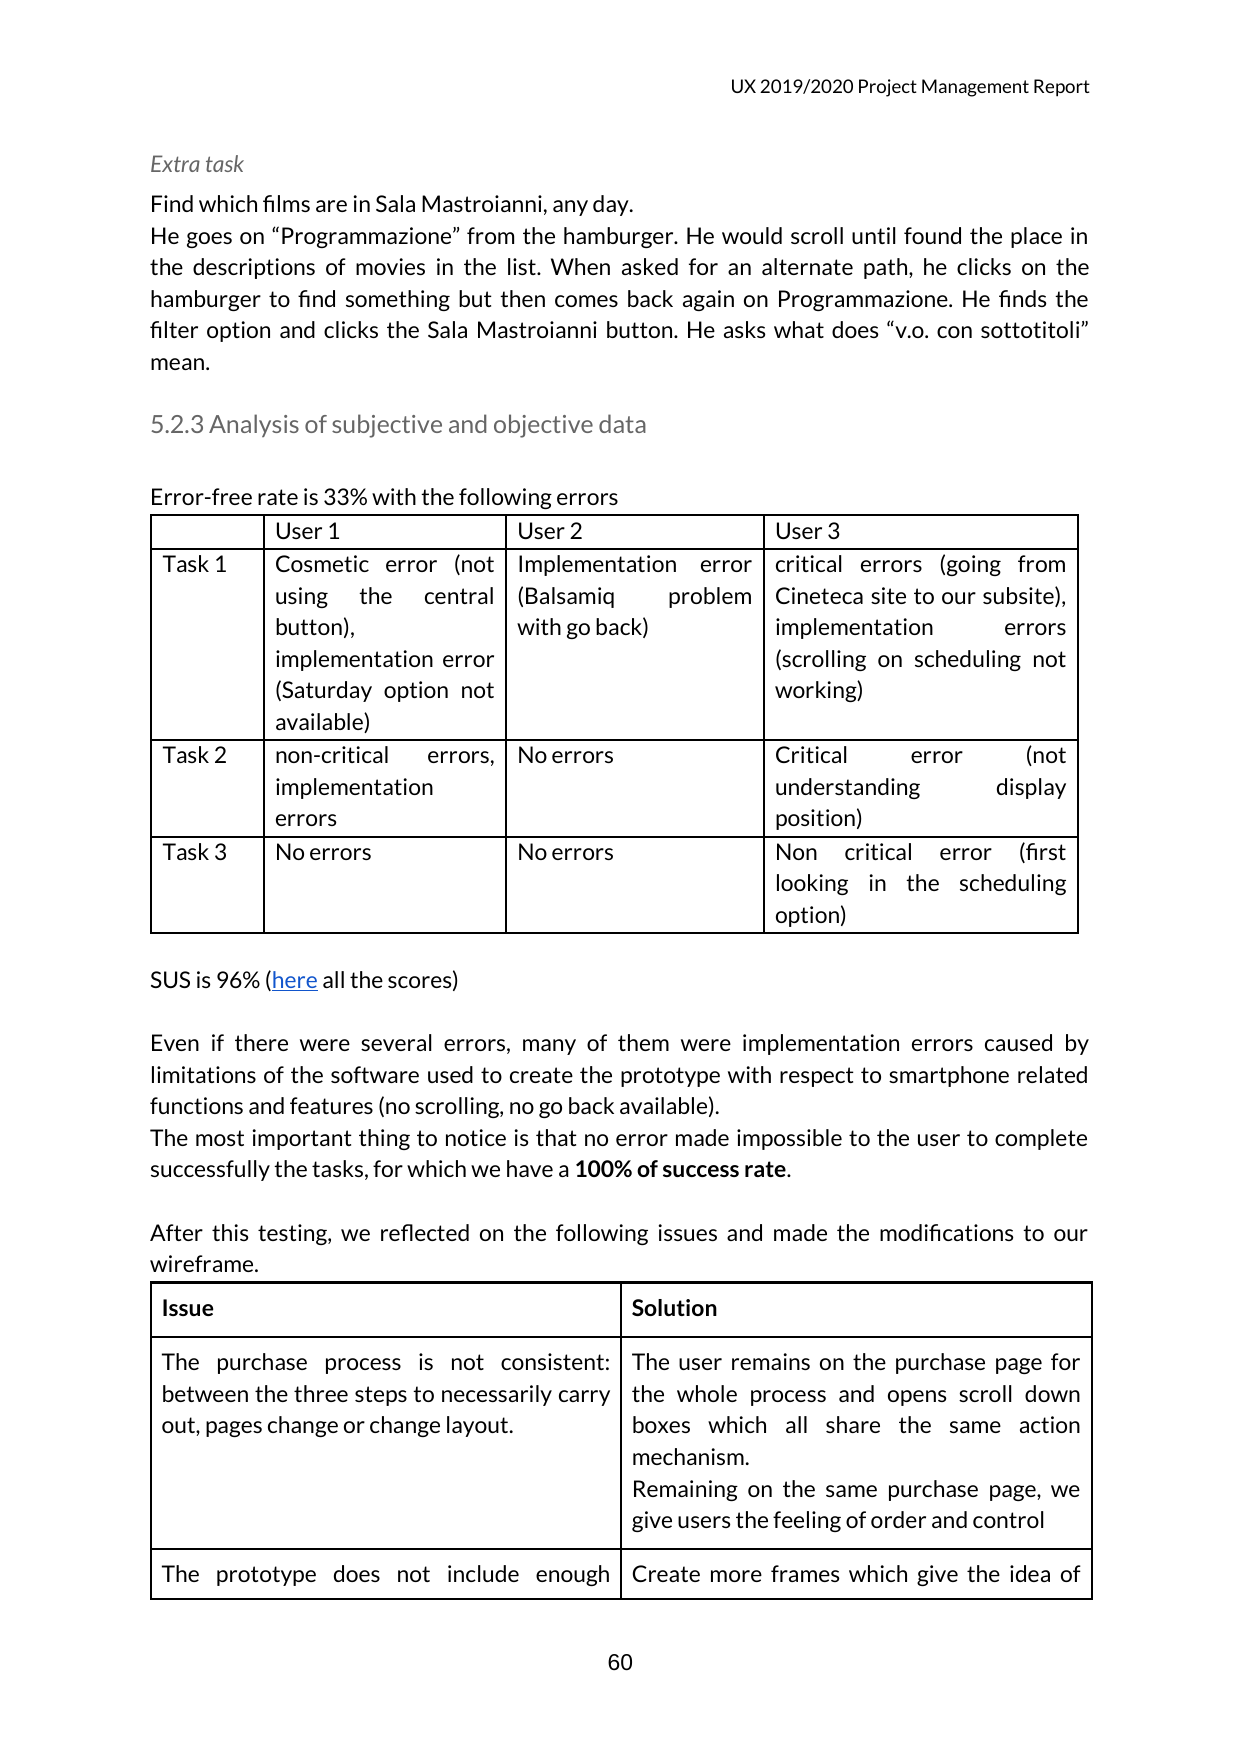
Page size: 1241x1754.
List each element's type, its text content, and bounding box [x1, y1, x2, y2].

table_header User 3 [765, 516, 1077, 548]
text Error-free rate is 33% with the following errors [150, 483, 1090, 510]
text Find which films are in Sala Mastroianni, any day. [150, 190, 1090, 217]
table_cell No errors [507, 838, 763, 932]
text Even if there were several errors, many of them were implementation errors caused by limitations of the software used to create the prototype with respect to smartphone related functions and features (no scrolling, no go back available). [150, 1029, 1090, 1119]
table_cell The user remains on the purchase page for the whole process and opens scroll down boxes which all share the same action mechanism. Remaining on the same purchase page, we give users the feeling of order and control [622, 1338, 1091, 1548]
table_cell Implementation error (Balsamiq problem with go back) [507, 550, 763, 739]
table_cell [622, 1550, 1091, 1598]
table_cell Cosmetic error (not using the central button), implementation error (Saturday option not available) [265, 550, 505, 739]
text After this testing, we reflected on the following issues and made the modifications to our wireframe. [150, 1218, 1090, 1277]
table_header Issue [152, 1284, 620, 1336]
table_cell Task 3 [152, 838, 263, 932]
table_header [152, 516, 263, 548]
table_cell Task 1 [152, 550, 263, 739]
table_cell Non critical error (first looking in the scheduling option) [765, 838, 1077, 932]
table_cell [152, 1550, 620, 1598]
table_cell Task 2 [152, 741, 263, 836]
text He goes on “Programmazione” from the hamburger. He would scroll until found the place in the descriptions of movies in the list. When asked for an alternate path, he clicks on the hamburger to find something but then comes back again on Programmazione. He finds the filter option and clicks the Sala Mastroianni button. He asks what does “v.o. con sottotitoli” mean. [150, 221, 1090, 375]
table_header Solution [622, 1284, 1091, 1336]
table_cell The purchase process is not consistent: between the three steps to necessarily carry out, pages change or change layout. [152, 1338, 620, 1548]
text The most important thing to notice is that no error made impossible to the user to complete successfully the tasks, for which we have a 100% of success rate. [150, 1124, 1090, 1183]
table_cell No errors [265, 838, 505, 932]
table_header User 2 [507, 516, 763, 548]
table_cell critical errors (going from Cineteca site to our subsite), implementation errors (scrolling on scheduling not working) [765, 550, 1077, 739]
table_cell Critical error (not understanding display position) [765, 741, 1077, 836]
table_cell No errors [507, 741, 763, 836]
subtitle Extra task [150, 150, 1090, 177]
table_header User 1 [265, 516, 505, 548]
text SUS is 96% (here all the scores) [150, 966, 1090, 993]
table_cell non-critical errors, implementation errors [265, 741, 505, 836]
subtitle 5.2.3 Analysis of subjective and objective data [150, 408, 1090, 438]
